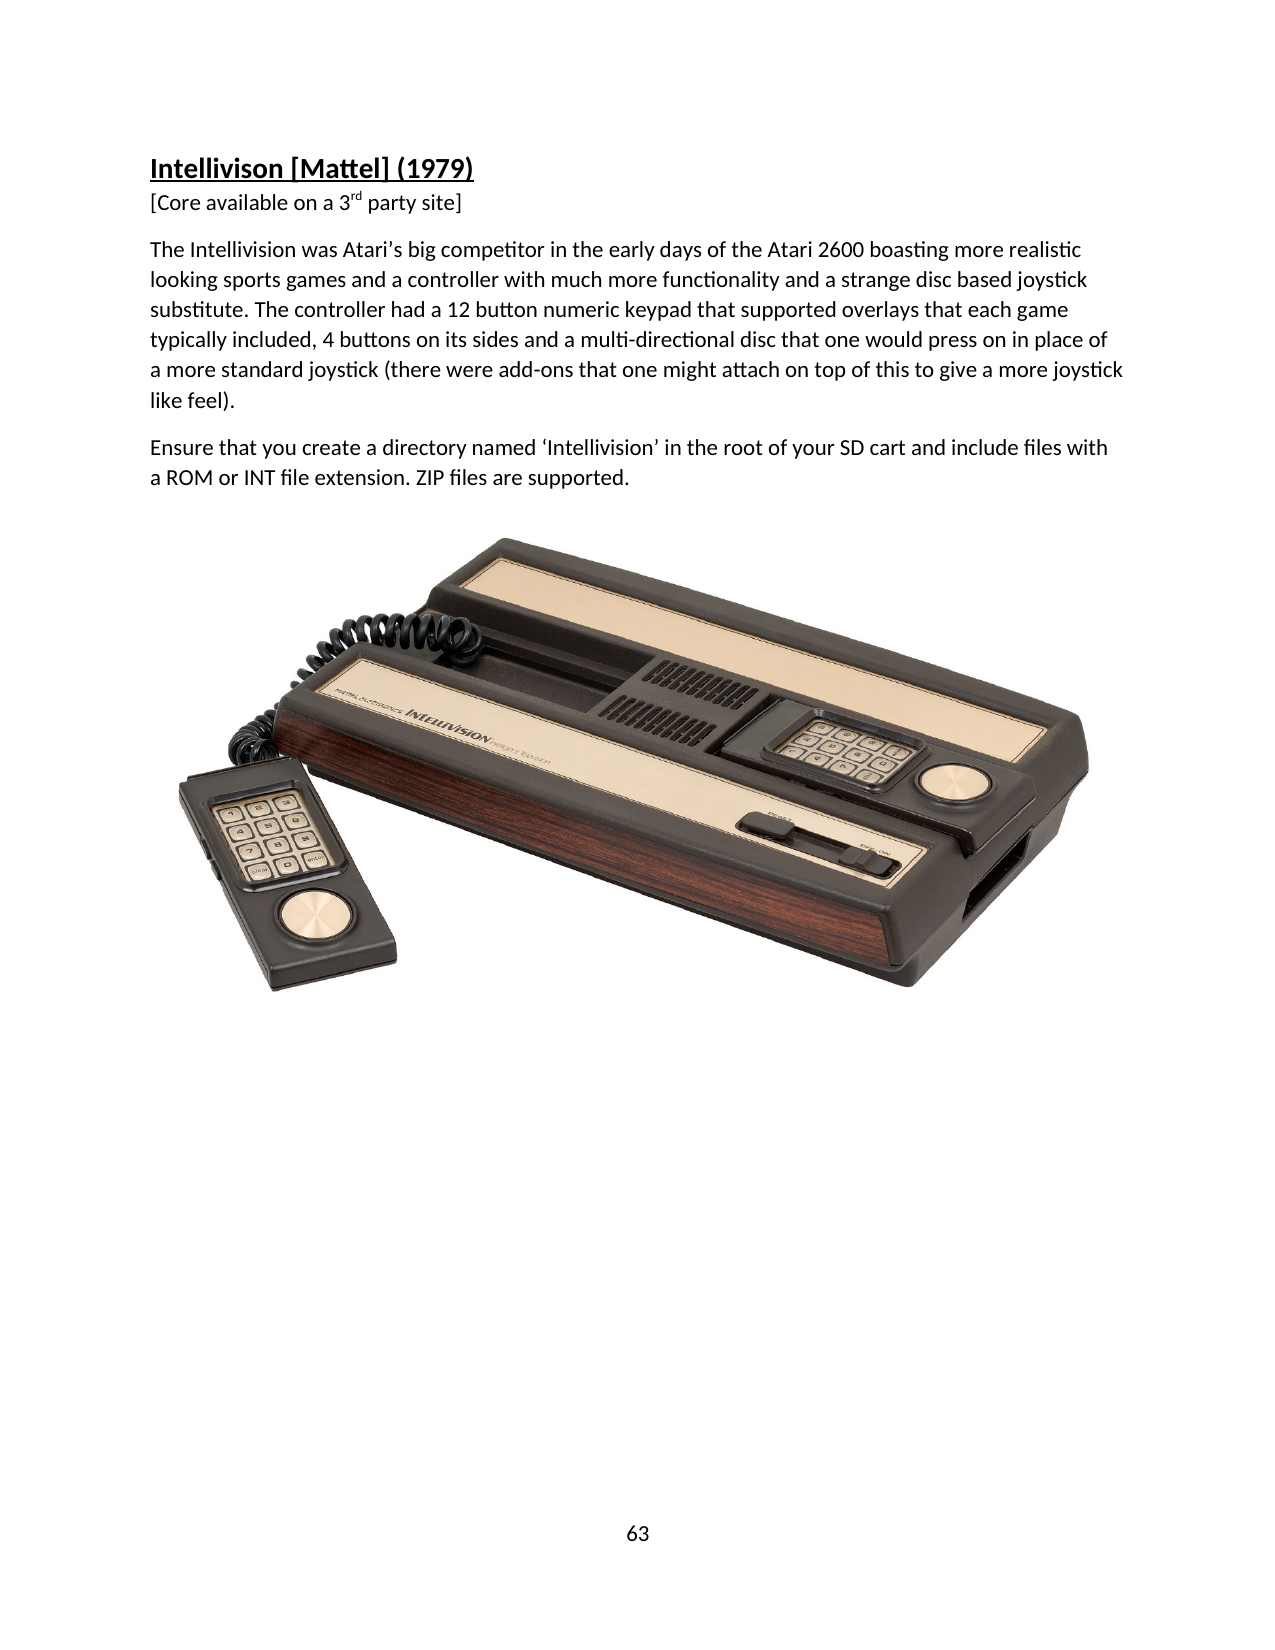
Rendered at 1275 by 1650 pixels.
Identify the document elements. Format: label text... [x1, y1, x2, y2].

text Ensure that you create a directory named ‘Intellivision’ in the root of your SD cart and include files with a ROM or INT file extension. ZIP files are supported. [150, 433, 1125, 491]
picture [150, 509, 1114, 1021]
text Intellivison [Mattel] (1979) [Core available on a 3rd party site] [150, 150, 1125, 216]
text The Intellivision was Atari’s big competitor in the early days of the Atari 2600 boasting more realistic looking sports games and a controller with much more functionality and a strange disc based joystick substitute. The controller had a 12 button numeric keypad that supported overlays that each game typically included, 4 buttons on its sides and a multi-directional disc that one would press on in place of a more standard joystick (there were add-ons that one might attach on top of this to give a more joystick like feel). [150, 235, 1125, 414]
